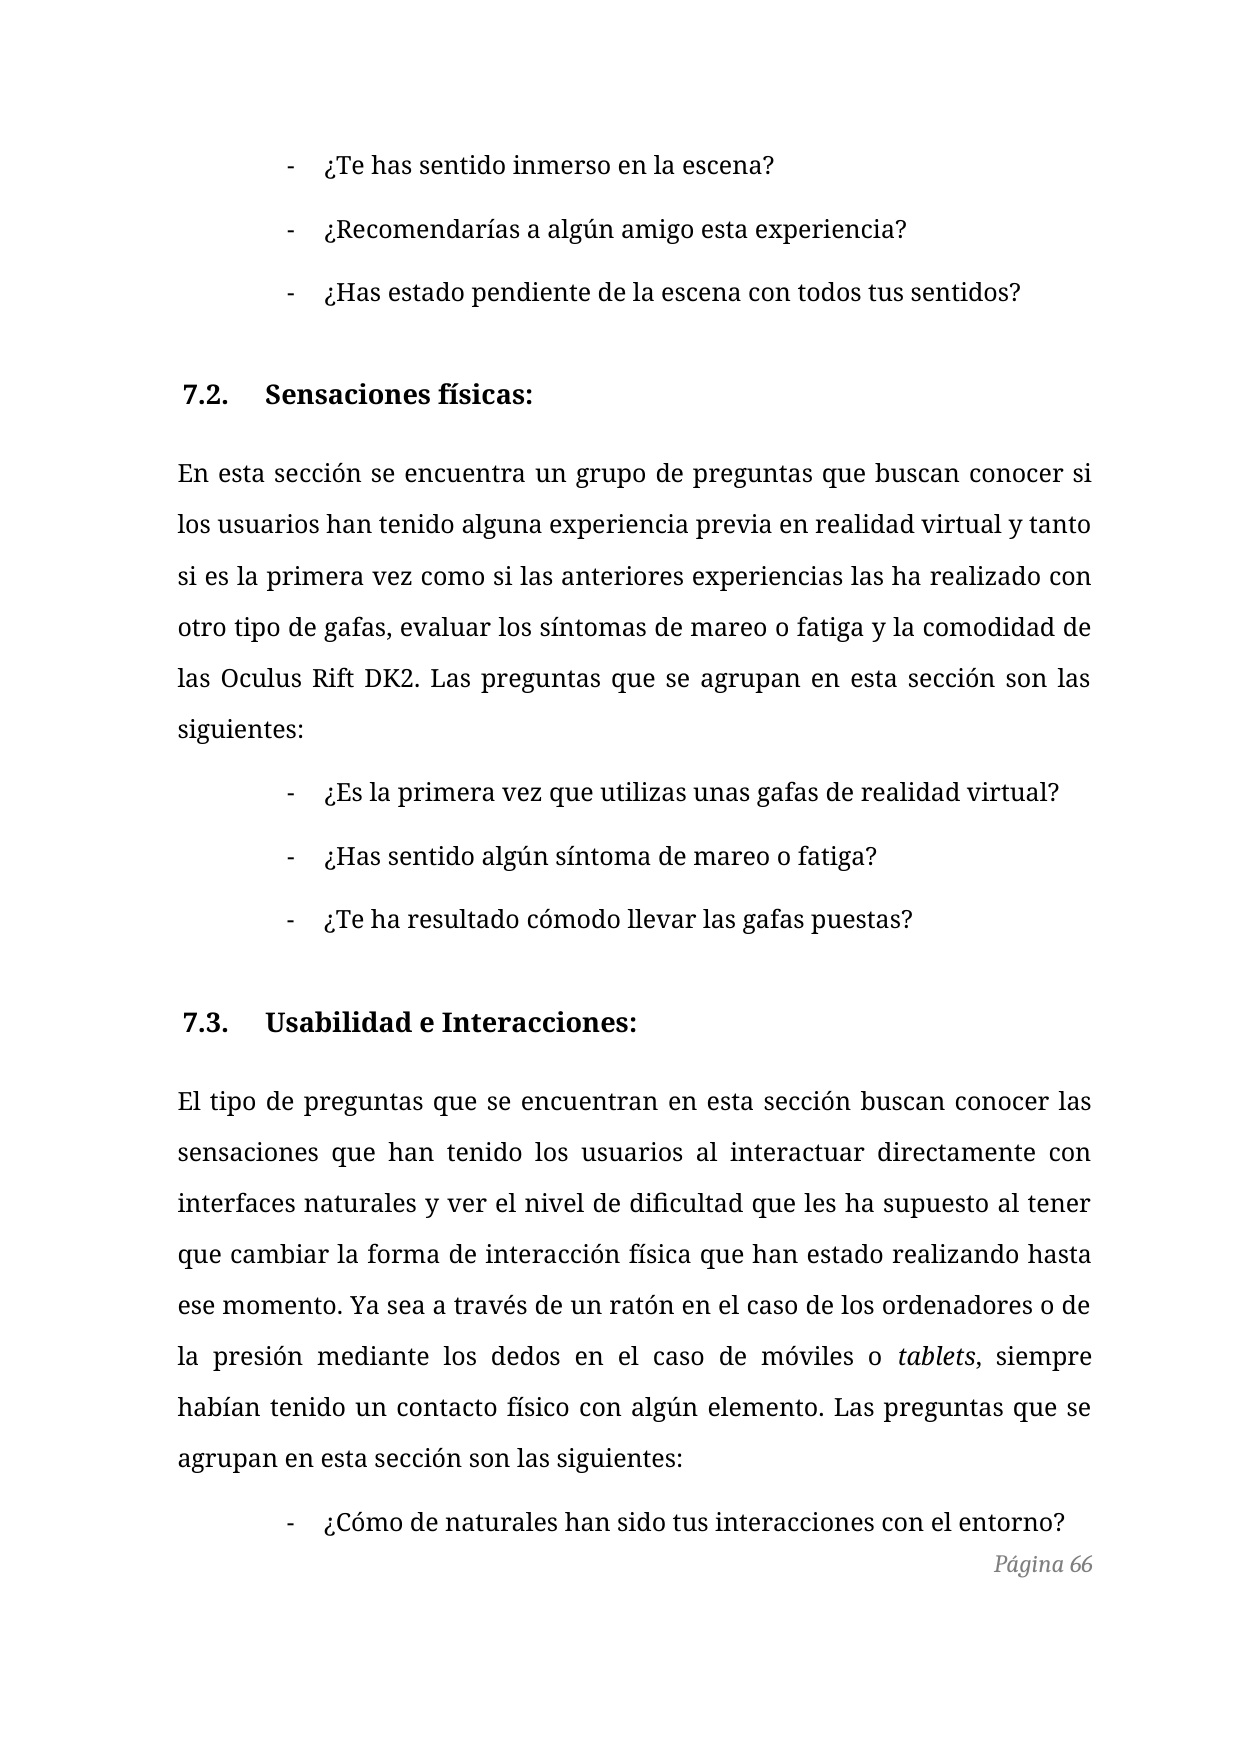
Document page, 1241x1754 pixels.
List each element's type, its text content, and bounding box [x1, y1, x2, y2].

list ¿Cómo de naturales han sido tus interacciones con el entorno? [286, 1504, 1092, 1538]
text En esta sección se encuentra un grupo de preguntas que buscan conocer si los usuarios han tenido alguna experiencia previa en realidad virtual y tanto si es la primera vez como si las anteriores experiencias las ha realizado con otro tipo de gafas, evaluar los síntomas de mareo o fatiga y la comodidad de las Oculus Rift DK2. Las preguntas que se agrupan en esta sección son las siguientes: [177, 456, 1092, 745]
list ¿Es la primera vez que utilizas unas gafas de realidad virtual? [287, 775, 1092, 809]
text El tipo de preguntas que se encuentran en esta sección buscan conocer las sensaciones que han tenido los usuarios al interactuar directamente con interfaces naturales y ver el nivel de dificultad que les ha supuesto al tener que cambiar la forma de interacción física que han estado realizando hasta ese momento. Ya sea a través de un ratón en el caso de los ordenadores o de la presión mediante los dedos en el caso de móviles o tablets, siempre habían tenido un contacto físico con algún elemento. Las preguntas que se agrupan en esta sección son las siguientes: [177, 1083, 1092, 1475]
subtitle Sensaciones físicas: [183, 376, 1092, 413]
list ¿Has estado pendiente de la escena con todos tus sentidos? [287, 275, 1092, 309]
list ¿Recomendarías a algún amigo esta experiencia? [287, 211, 1092, 245]
subtitle Usabilidad e Interacciones: [183, 1003, 1092, 1040]
list ¿Te ha resultado cómodo llevar las gafas puestas? [286, 902, 1092, 936]
list ¿Te has sentido inmerso en la escena? [287, 148, 1092, 182]
list ¿Has sentido algún síntoma de mareo o fatiga? [287, 838, 1092, 872]
